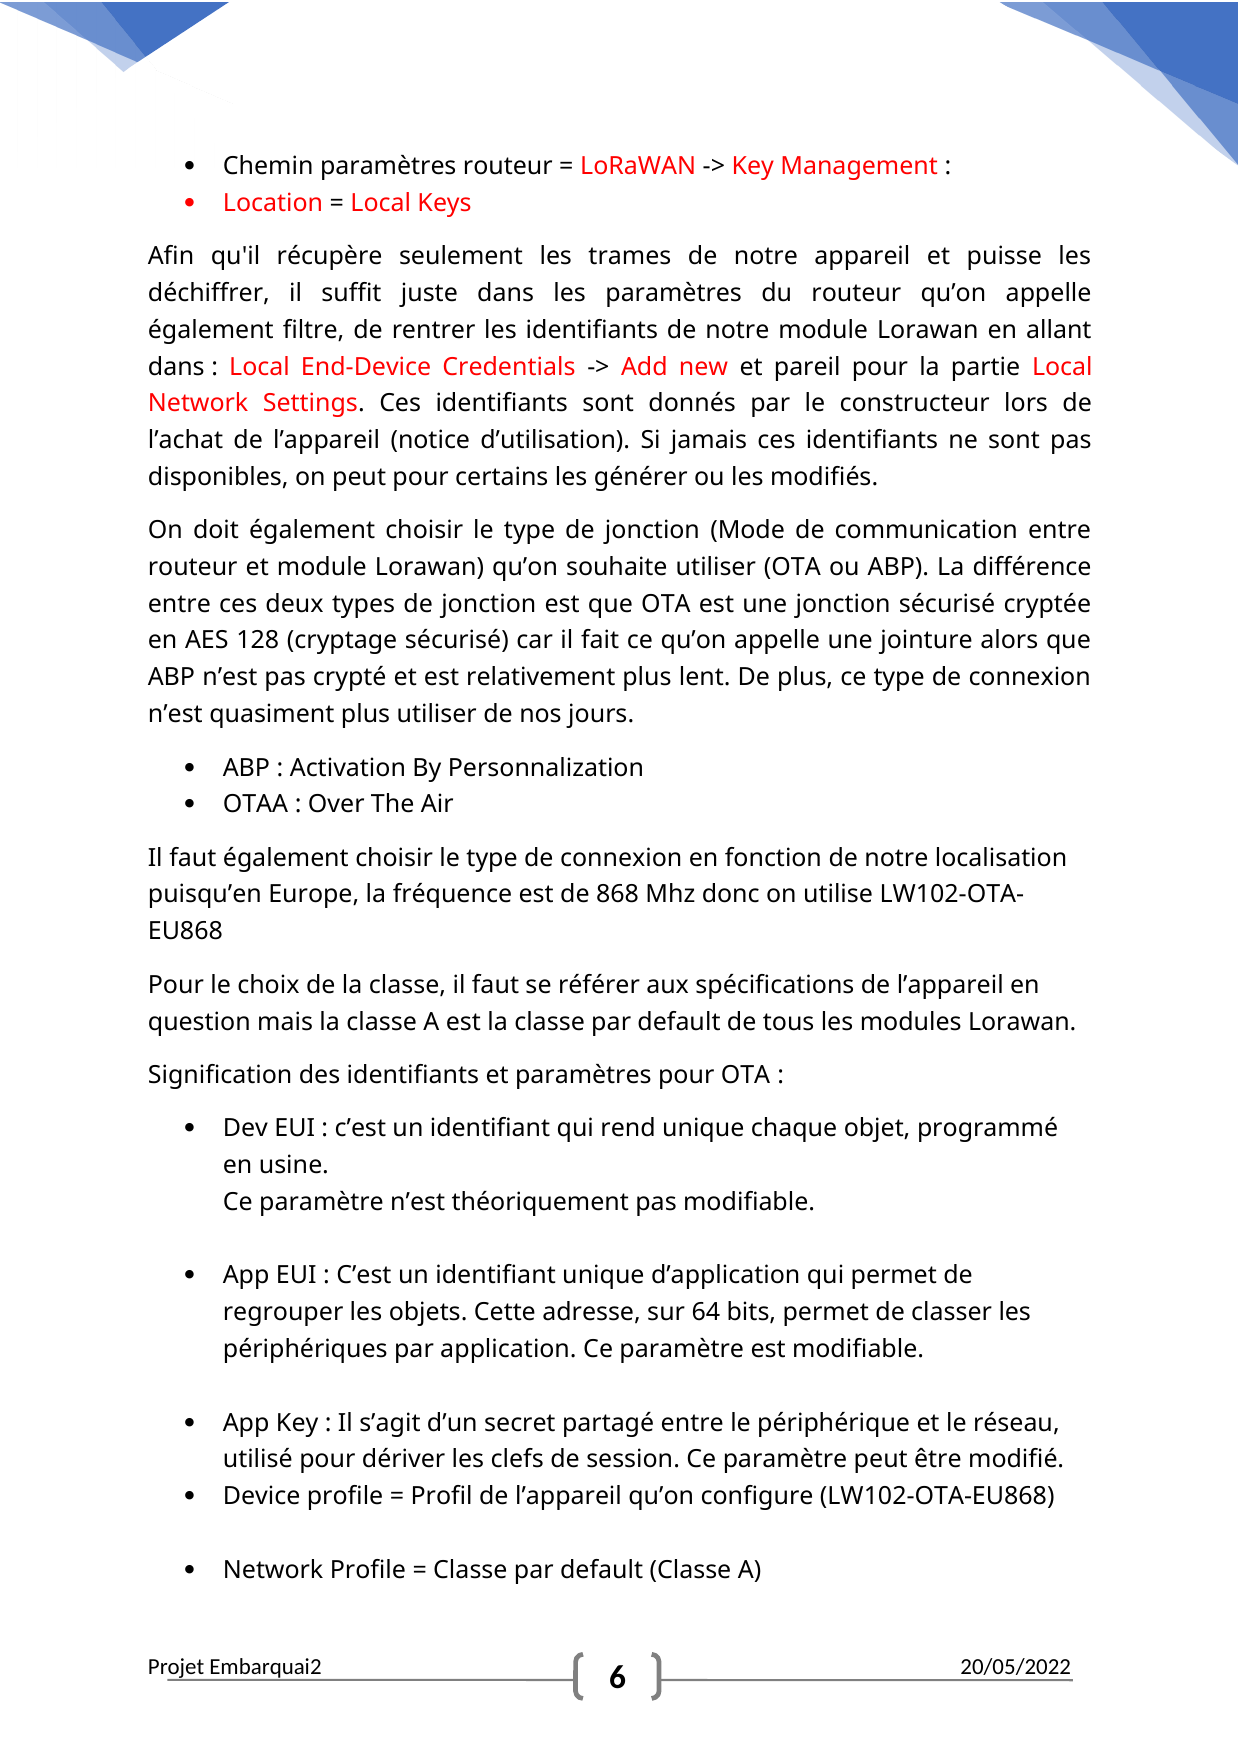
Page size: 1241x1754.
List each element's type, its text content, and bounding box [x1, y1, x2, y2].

picture [0, 2, 233, 168]
picture [996, 2, 1238, 168]
list Location = Local Keys [185, 184, 1093, 218]
list Dev EUI : c’est un identifiant qui rend unique chaque objet, programmé en usine. [185, 1110, 1093, 1181]
list Chemin paramètres routeur = LoRaWAN -> Key Management : [185, 148, 1093, 182]
list App Key : Il s’agit d’un secret partagé entre le périphérique et le réseau, utilisé pour dériver les clefs de session. Ce paramètre peut être modifié. [185, 1404, 1093, 1475]
list Device profile = Profil de l’appareil qu’on configure (LW102-OTA-EU868) [185, 1478, 1093, 1512]
text Signification des identifiants et paramètres pour OTA : [148, 1057, 1093, 1091]
text Il faut également choisir le type de connexion en fonction de notre localisation puisqu’en Europe, la fréquence est de 868 Mhz donc on utilise LW102-OTA-EU868 [148, 839, 1093, 947]
text Afin qu'il récupère seulement les trames de notre appareil et puisse les déchiffrer, il suffit juste dans les paramètres du routeur qu’on appelle également filtre, de rentrer les identifiants de notre module Lorawan en allant dans : Local End-Device Credentials -> Add new et pareil pour la partie Local Network Settings. Ces identifiants sont donnés par le constructeur lors de l’achat de l’appareil (notice d’utilisation). Si jamais ces identifiants ne sont pas disponibles, on peut pour certains les générer ou les modifiés. [148, 238, 1093, 492]
list Ce paramètre n’est théoriquement pas modifiable. [223, 1183, 1093, 1218]
text On doit également choisir le type de jonction (Mode de communication entre routeur et module Lorawan) qu’on souhaite utiliser (OTA ou ABP). La différence entre ces deux types de jonction est que OTA est une jonction sécurisé cryptée en AES 128 (cryptage sécurisé) car il fait ce qu’on appelle une jointure alors que ABP n’est pas crypté et est relativement plus lent. De plus, ce type de connexion n’est quasiment plus utiliser de nos jours. [148, 512, 1093, 730]
list App EUI : C’est un identifiant unique d’application qui permet de regrouper les objets. Cette adresse, sur 64 bits, permet de classer les périphériques par application. Ce paramètre est modifiable. [185, 1257, 1093, 1365]
list OTAA : Over The Air [185, 786, 1093, 820]
text Pour le choix de la classe, il faut se référer aux spécifications de l’appareil en question mais la classe A est la classe par default de tous les modules Lorawan. [148, 966, 1093, 1037]
list ABP : Activation By Personnalization [185, 749, 1093, 783]
list Network Profile = Classe par default (Classe A) [185, 1551, 1093, 1585]
